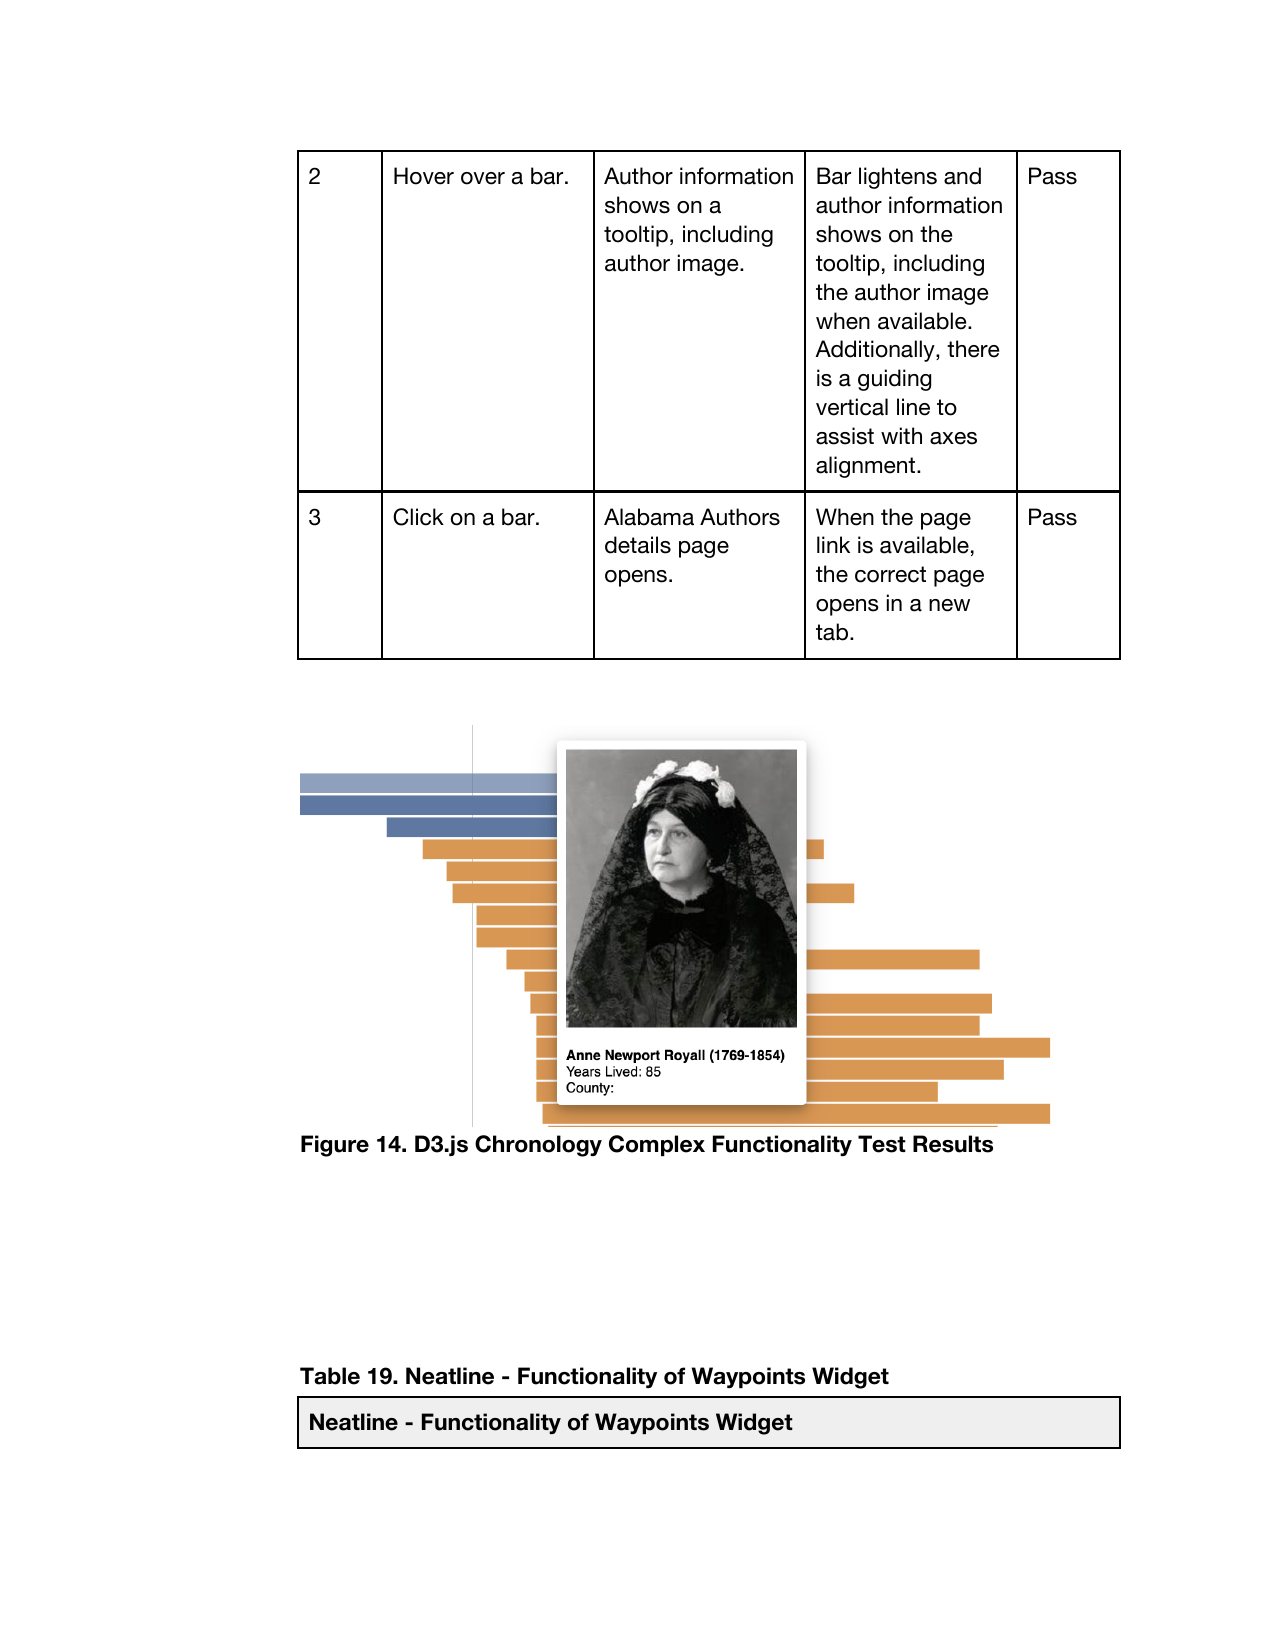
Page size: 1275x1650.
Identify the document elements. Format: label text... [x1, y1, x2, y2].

table_cell Click on a bar. [383, 493, 593, 657]
table_cell Pass [1018, 493, 1119, 657]
table_header Neatline - Functionality of Waypoints Widget [299, 1398, 1119, 1447]
table_cell Bar lightens and author information shows on the tooltip, including the author image when available. Additionally, there is a guiding vertical line to assist with axes alignment. [806, 152, 1016, 490]
table_cell Hover over a bar. [383, 152, 593, 490]
table_cell Author information shows on a tooltip, including author image. [595, 152, 804, 490]
text Figure 14. D3.js Chronology Complex Functionality Test Results [225, 1131, 1125, 1159]
table_cell 3 [299, 493, 381, 657]
table_cell Pass [1018, 152, 1119, 490]
table_cell When the page link is available, the correct page opens in a new tab. [806, 493, 1016, 657]
text Table 19. Neatline - Functionality of Waypoints Widget [225, 1362, 1125, 1391]
table_cell Alabama Authors details page opens. [595, 493, 804, 657]
table_cell 2 [299, 152, 381, 490]
picture [300, 725, 1050, 1127]
